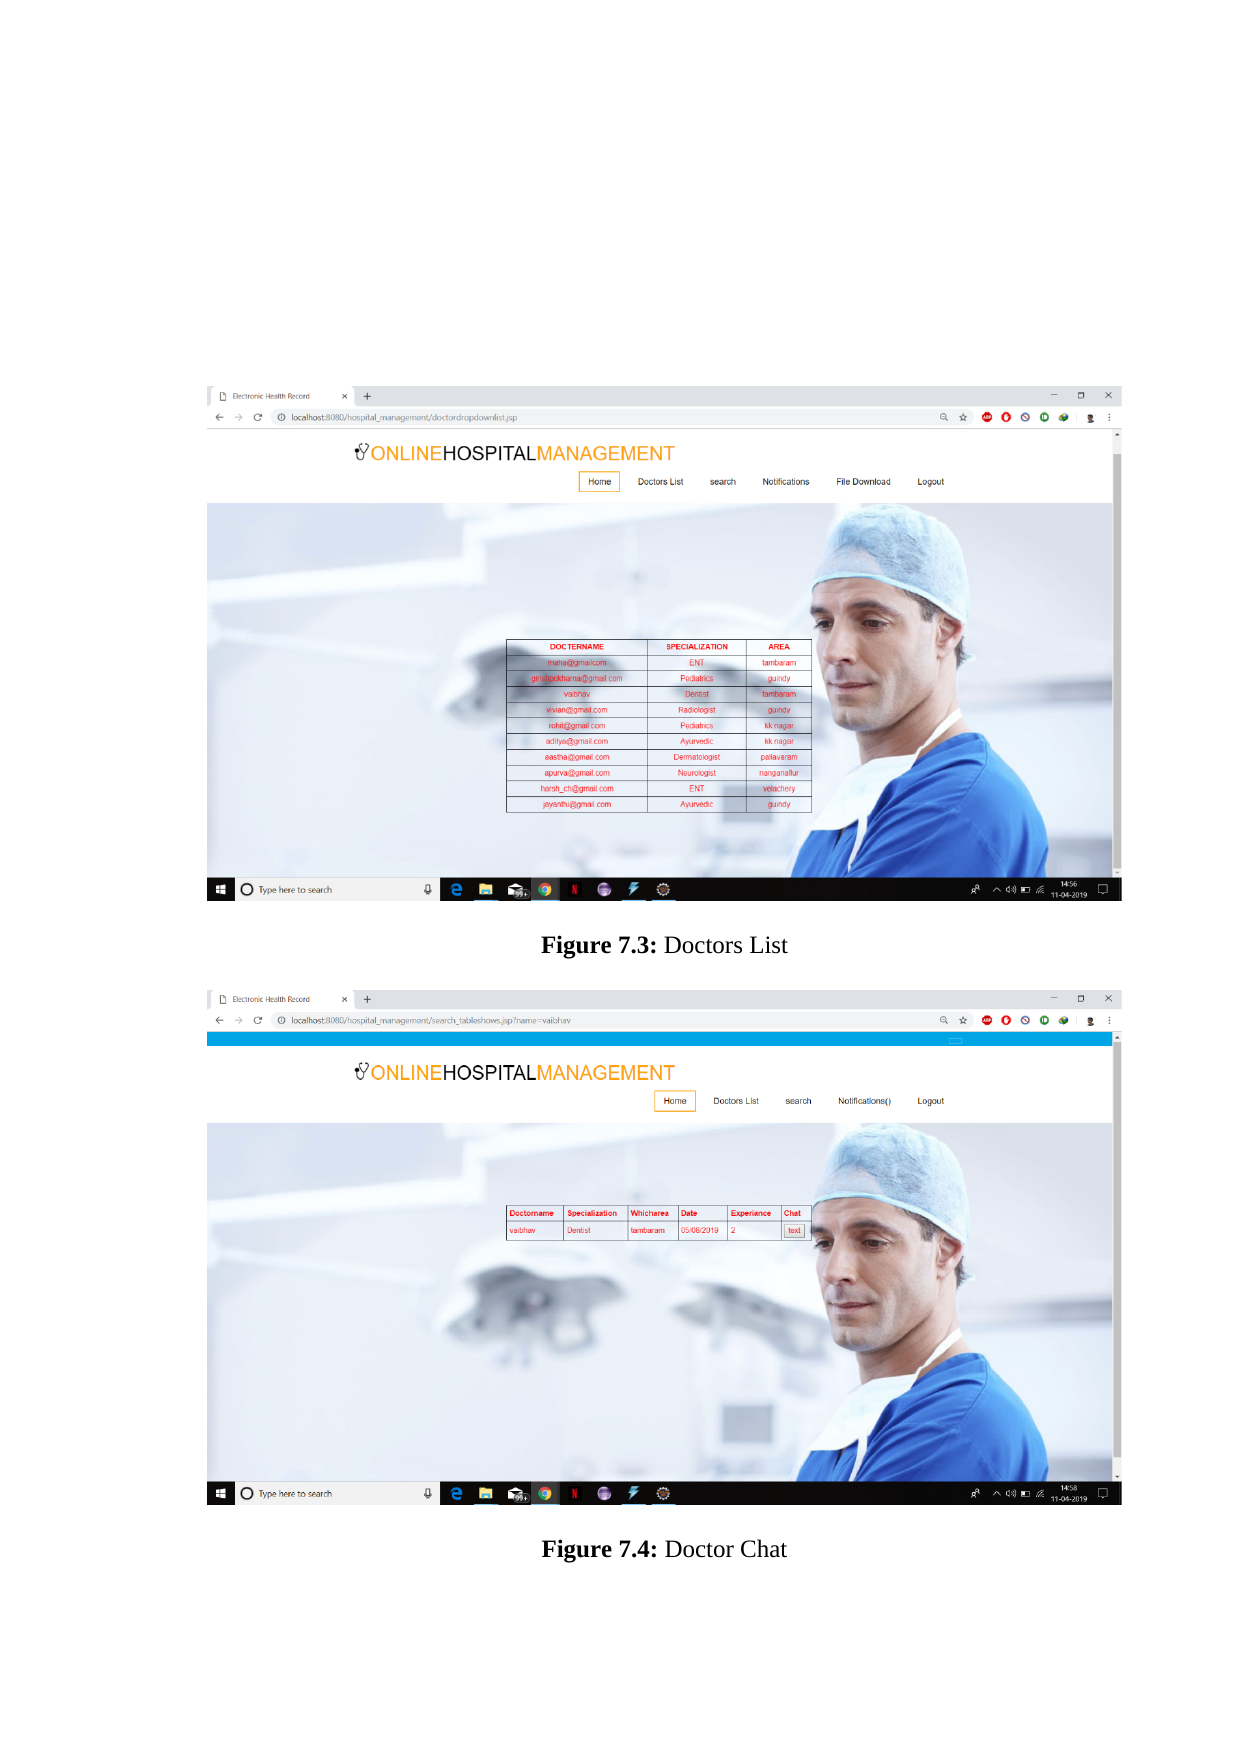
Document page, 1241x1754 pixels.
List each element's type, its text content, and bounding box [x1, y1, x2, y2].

picture [207, 386, 1122, 901]
text Figure 7.4: Doctor Chat [207, 1534, 1122, 1563]
picture [207, 990, 1122, 1505]
text Figure 7.3: Doctors List [207, 930, 1122, 959]
